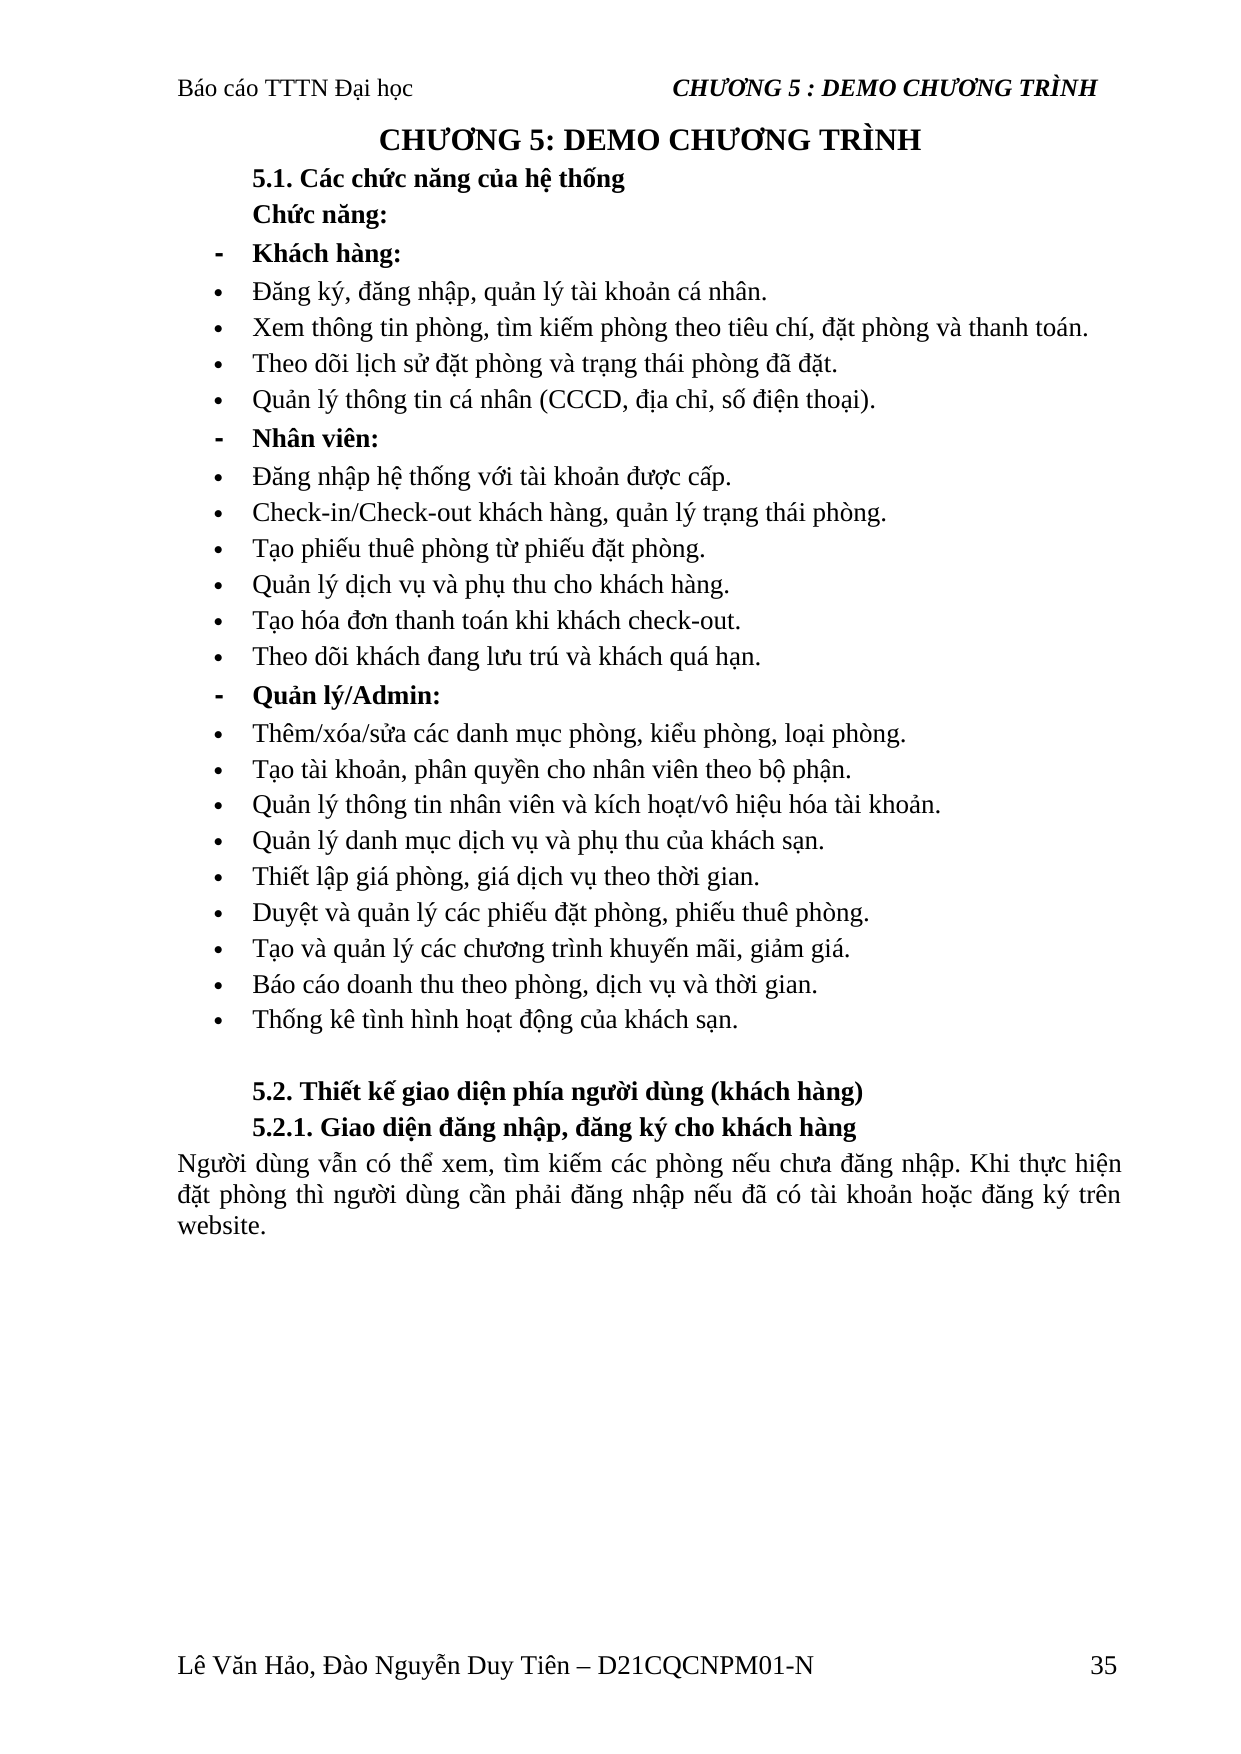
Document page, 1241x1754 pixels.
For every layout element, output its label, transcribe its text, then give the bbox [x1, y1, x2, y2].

subtitle CHƯƠNG 5: DEMO CHƯƠNG TRÌNH [177, 122, 1123, 158]
text Người dùng vẫn có thể xem, tìm kiếm các phòng nếu chưa đăng nhập. Khi thực hiện đặt phòng thì người dùng cần phải đăng nhập nếu đã có tài khoản hoặc đăng ký trên website. [177, 1147, 1123, 1240]
list Tạo tài khoản, phân quyền cho nhân viên theo bộ phận. [214, 753, 1123, 784]
list Duyệt và quản lý các phiếu đặt phòng, phiếu thuê phòng. [214, 896, 1123, 927]
list Xem thông tin phòng, tìm kiếm phòng theo tiêu chí, đặt phòng và thanh toán. [214, 311, 1123, 342]
subtitle 5.1. Các chức năng của hệ thống [252, 162, 1123, 193]
list Theo dõi khách đang lưu trú và khách quá hạn. [214, 639, 1123, 671]
subtitle 5.2. Thiết kế giao diện phía người dùng (khách hàng) [252, 1075, 1123, 1106]
text Chức năng: [177, 198, 1123, 229]
list Theo dõi lịch sử đặt phòng và trạng thái phòng đã đặt. [214, 347, 1123, 378]
list Check-in/Check-out khách hàng, quản lý trạng thái phòng. [214, 496, 1123, 527]
list Thêm/xóa/sửa các danh mục phòng, kiểu phòng, loại phòng. [214, 717, 1123, 748]
list Quản lý dịch vụ và phụ thu cho khách hàng. [214, 568, 1123, 599]
list Thống kê tình hình hoạt động của khách sạn. [214, 1004, 1123, 1035]
list Quản lý thông tin nhân viên và kích hoạt/vô hiệu hóa tài khoản. [214, 789, 1123, 820]
list Tạo phiếu thuê phòng từ phiếu đặt phòng. [214, 532, 1123, 563]
list Đăng ký, đăng nhập, quản lý tài khoản cá nhân. [214, 276, 1123, 307]
list Đăng nhập hệ thống với tài khoản được cấp. [214, 460, 1123, 492]
list Báo cáo doanh thu theo phòng, dịch vụ và thời gian. [214, 968, 1123, 999]
list Quản lý/Admin: [214, 675, 1123, 712]
list Nhân viên: [214, 419, 1123, 456]
list Tạo hóa đơn thanh toán khi khách check-out. [214, 604, 1123, 635]
subtitle 5.2.1. Giao diện đăng nhập, đăng ký cho khách hàng [177, 1111, 1123, 1142]
list Quản lý danh mục dịch vụ và phụ thu của khách sạn. [214, 824, 1123, 856]
list Thiết lập giá phòng, giá dịch vụ theo thời gian. [214, 860, 1123, 891]
list Tạo và quản lý các chương trình khuyến mãi, giảm giá. [214, 932, 1123, 963]
list Quản lý thông tin cá nhân (CCCD, địa chỉ, số điện thoại). [214, 383, 1123, 414]
list Khách hàng: [214, 234, 1123, 271]
